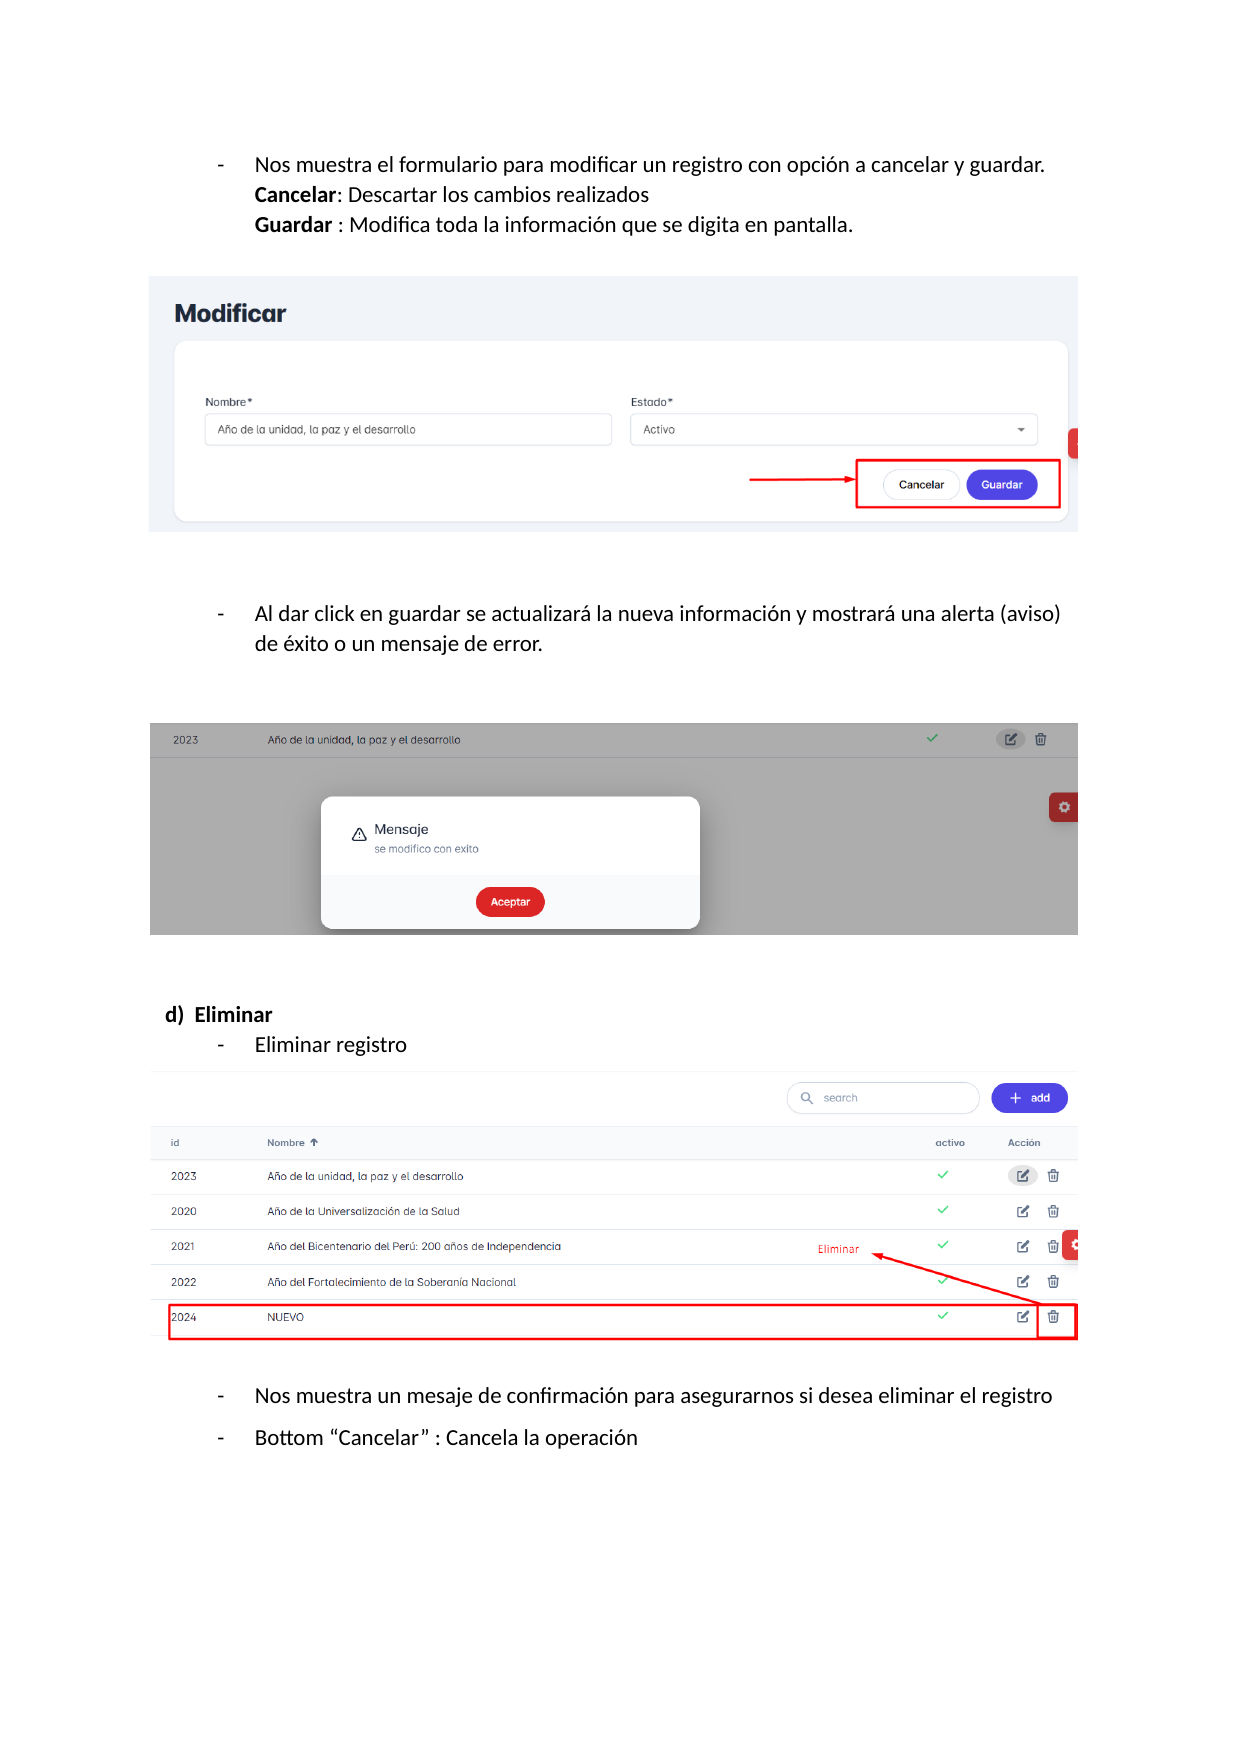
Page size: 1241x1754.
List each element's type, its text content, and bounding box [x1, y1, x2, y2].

picture [148, 276, 1078, 532]
picture [150, 723, 1078, 935]
list Bottom “Cancelar” : Cancela la operación [217, 1423, 1078, 1451]
list Al dar click en guardar se actualizará la nueva información y mostrará una alerta (aviso) de éxito o un mensaje de error. [217, 599, 1078, 658]
picture [150, 1071, 1078, 1354]
list Eliminar registro [217, 1030, 1078, 1058]
list Guardar : Modifica toda la información que se digita en pantalla. [254, 210, 1078, 238]
list Nos muestra un mesaje de confirmación para asegurarnos si desea eliminar el registro [217, 1354, 1078, 1409]
list Eliminar [165, 1000, 1078, 1028]
list Nos muestra el formulario para modificar un registro con opción a cancelar y guardar. [217, 150, 1078, 178]
list Cancelar: Descartar los cambios realizados [254, 180, 1078, 208]
